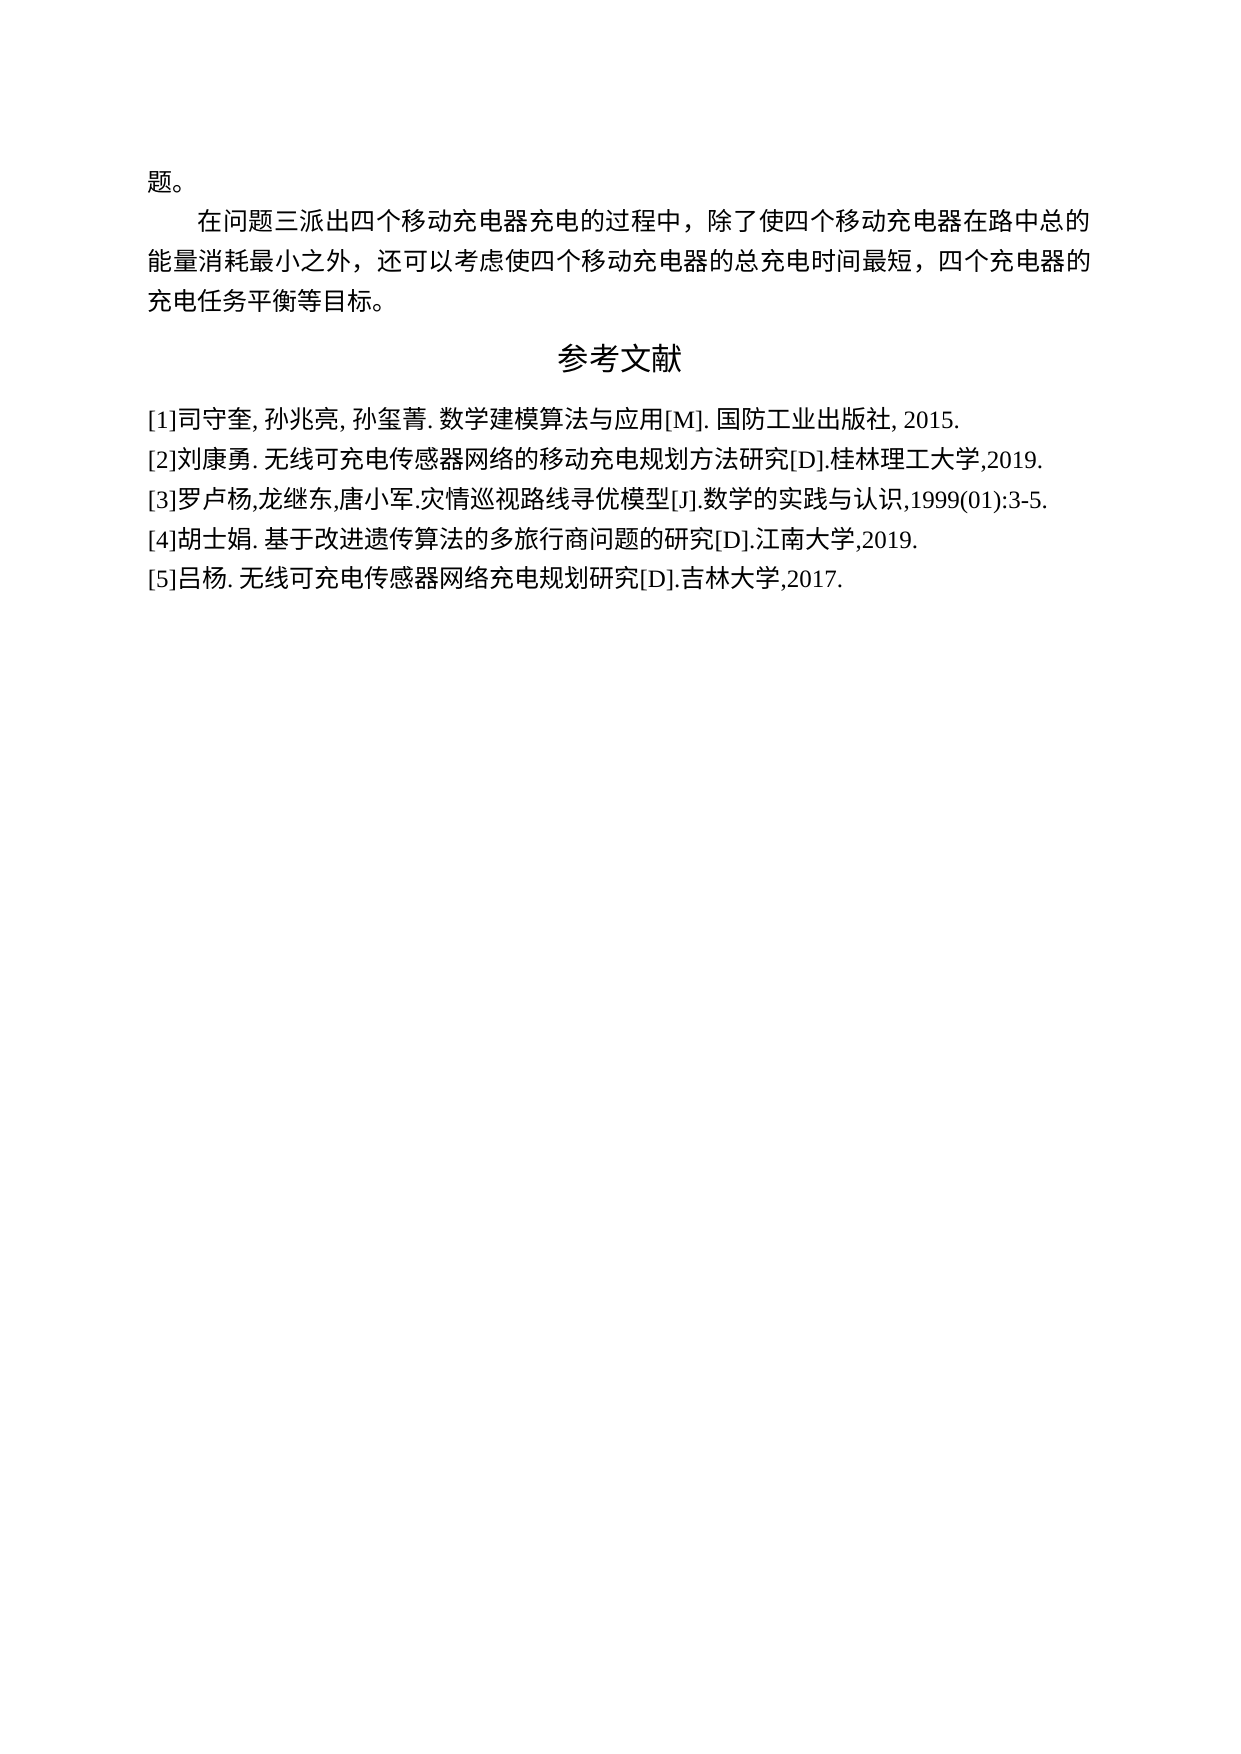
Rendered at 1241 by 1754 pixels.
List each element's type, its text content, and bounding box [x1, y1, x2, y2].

text [4]胡士娟. 基于改进遗传算法的多旅行商问题的研究[D].江南大学,2019. [148, 519, 1092, 555]
text [2]刘康勇. 无线可充电传感器网络的移动充电规划方法研究[D].桂林理工大学,2019. [148, 439, 1092, 476]
text [5]吕杨. 无线可充电传感器网络充电规划研究[D].吉林大学,2017. [148, 559, 1092, 595]
text [3]罗卢杨,龙继东,唐小军.灾情巡视路线寻优模型[J].数学的实践与认识,1999(01):3-5. [148, 479, 1092, 516]
text [1]司守奎, 孙兆亮, 孙玺菁. 数学建模算法与应用[M]. 国防工业出版社, 2015. [148, 400, 1092, 436]
subtitle 参考文献 [148, 334, 1092, 379]
text 在问题三派出四个移动充电器充电的过程中，除了使四个移动充电器在路中总的能量消耗最小之外，还可以考虑使四个移动充电器的总充电时间最短，四个充电器的充电任务平衡等目标。 [148, 202, 1092, 318]
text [148, 162, 1092, 198]
